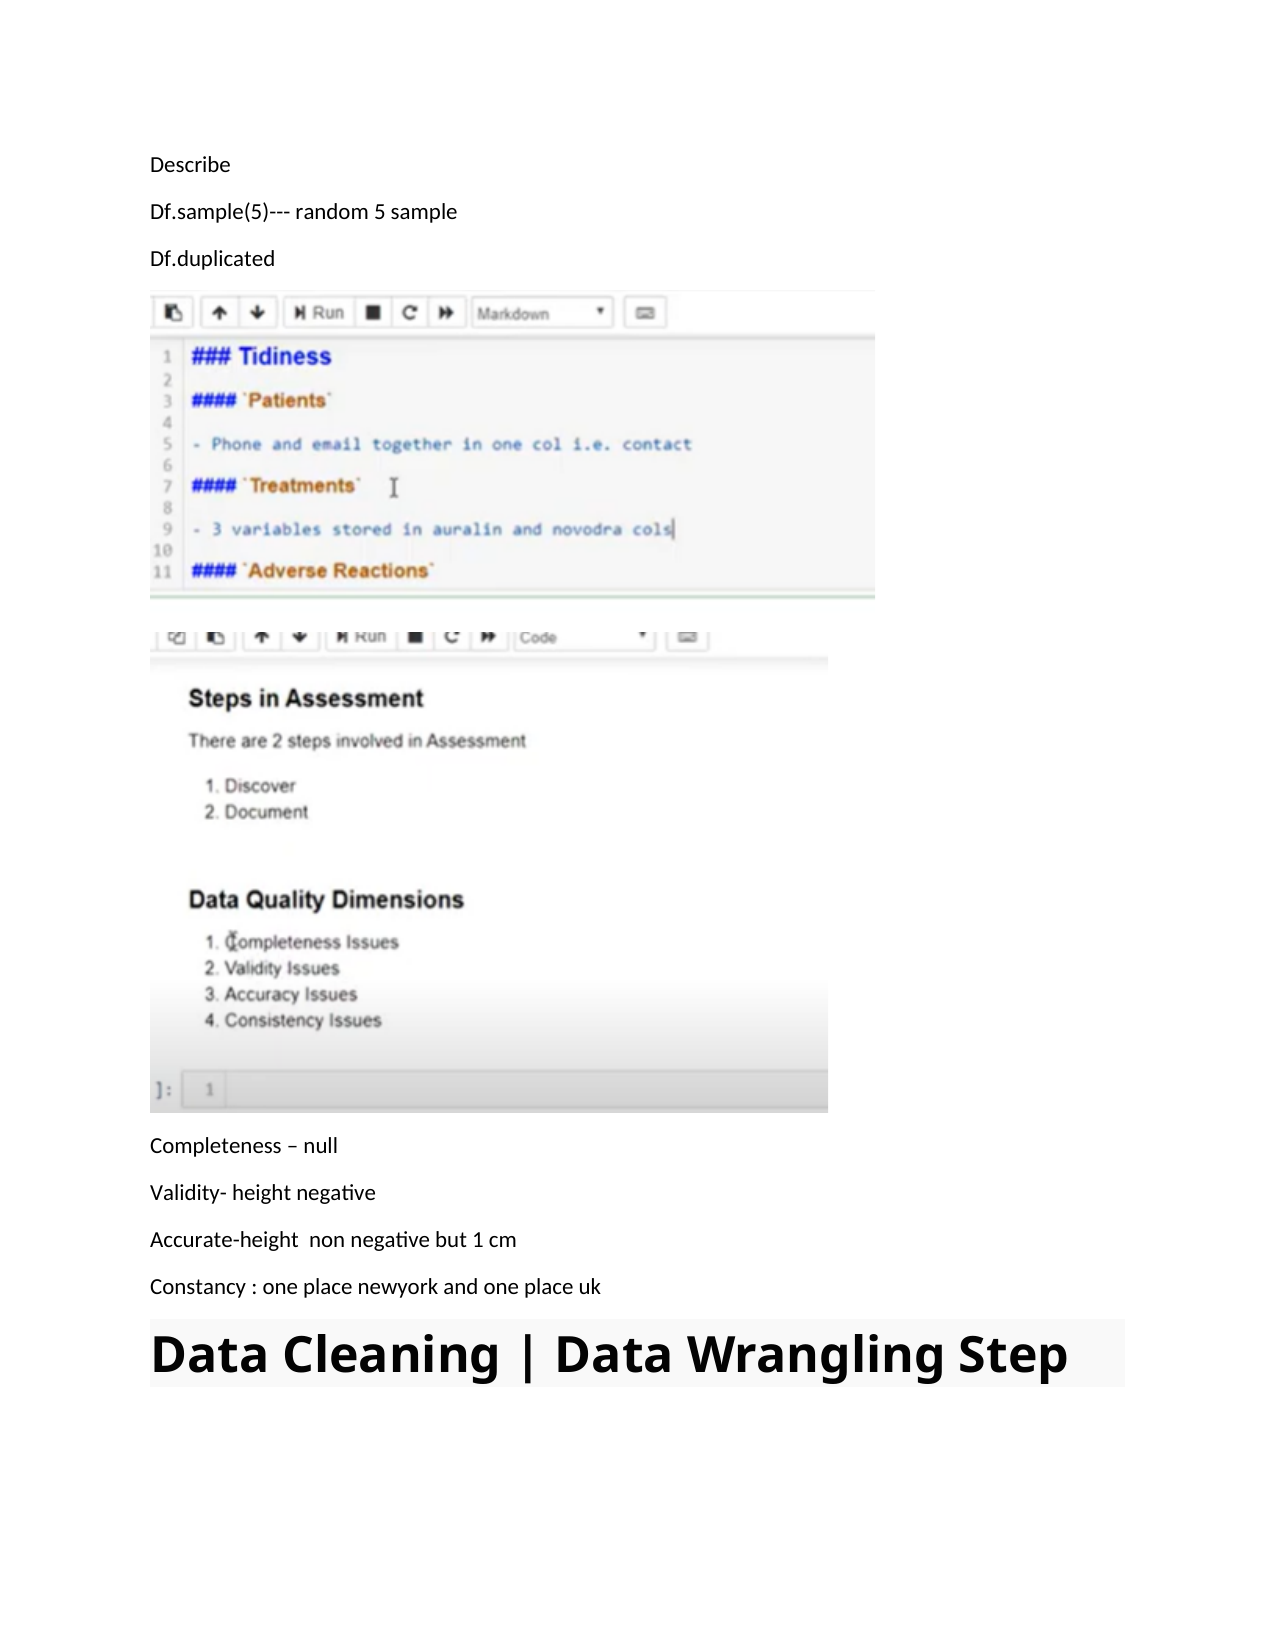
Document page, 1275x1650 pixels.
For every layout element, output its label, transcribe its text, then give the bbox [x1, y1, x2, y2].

text Df.duplicated [150, 244, 1125, 272]
text Validity- height negative [150, 1178, 1125, 1206]
picture [150, 632, 829, 1113]
text Data Cleaning | Data Wrangling Step [150, 1319, 1125, 1387]
text Describe [150, 150, 1125, 178]
picture [150, 290, 876, 614]
text Accurate-height non negative but 1 cm [150, 1225, 1125, 1253]
text Df.sample(5)--- random 5 sample [150, 197, 1125, 225]
text Completeness – null [150, 1131, 1125, 1159]
text Constancy : one place newyork and one place uk [150, 1272, 1125, 1300]
